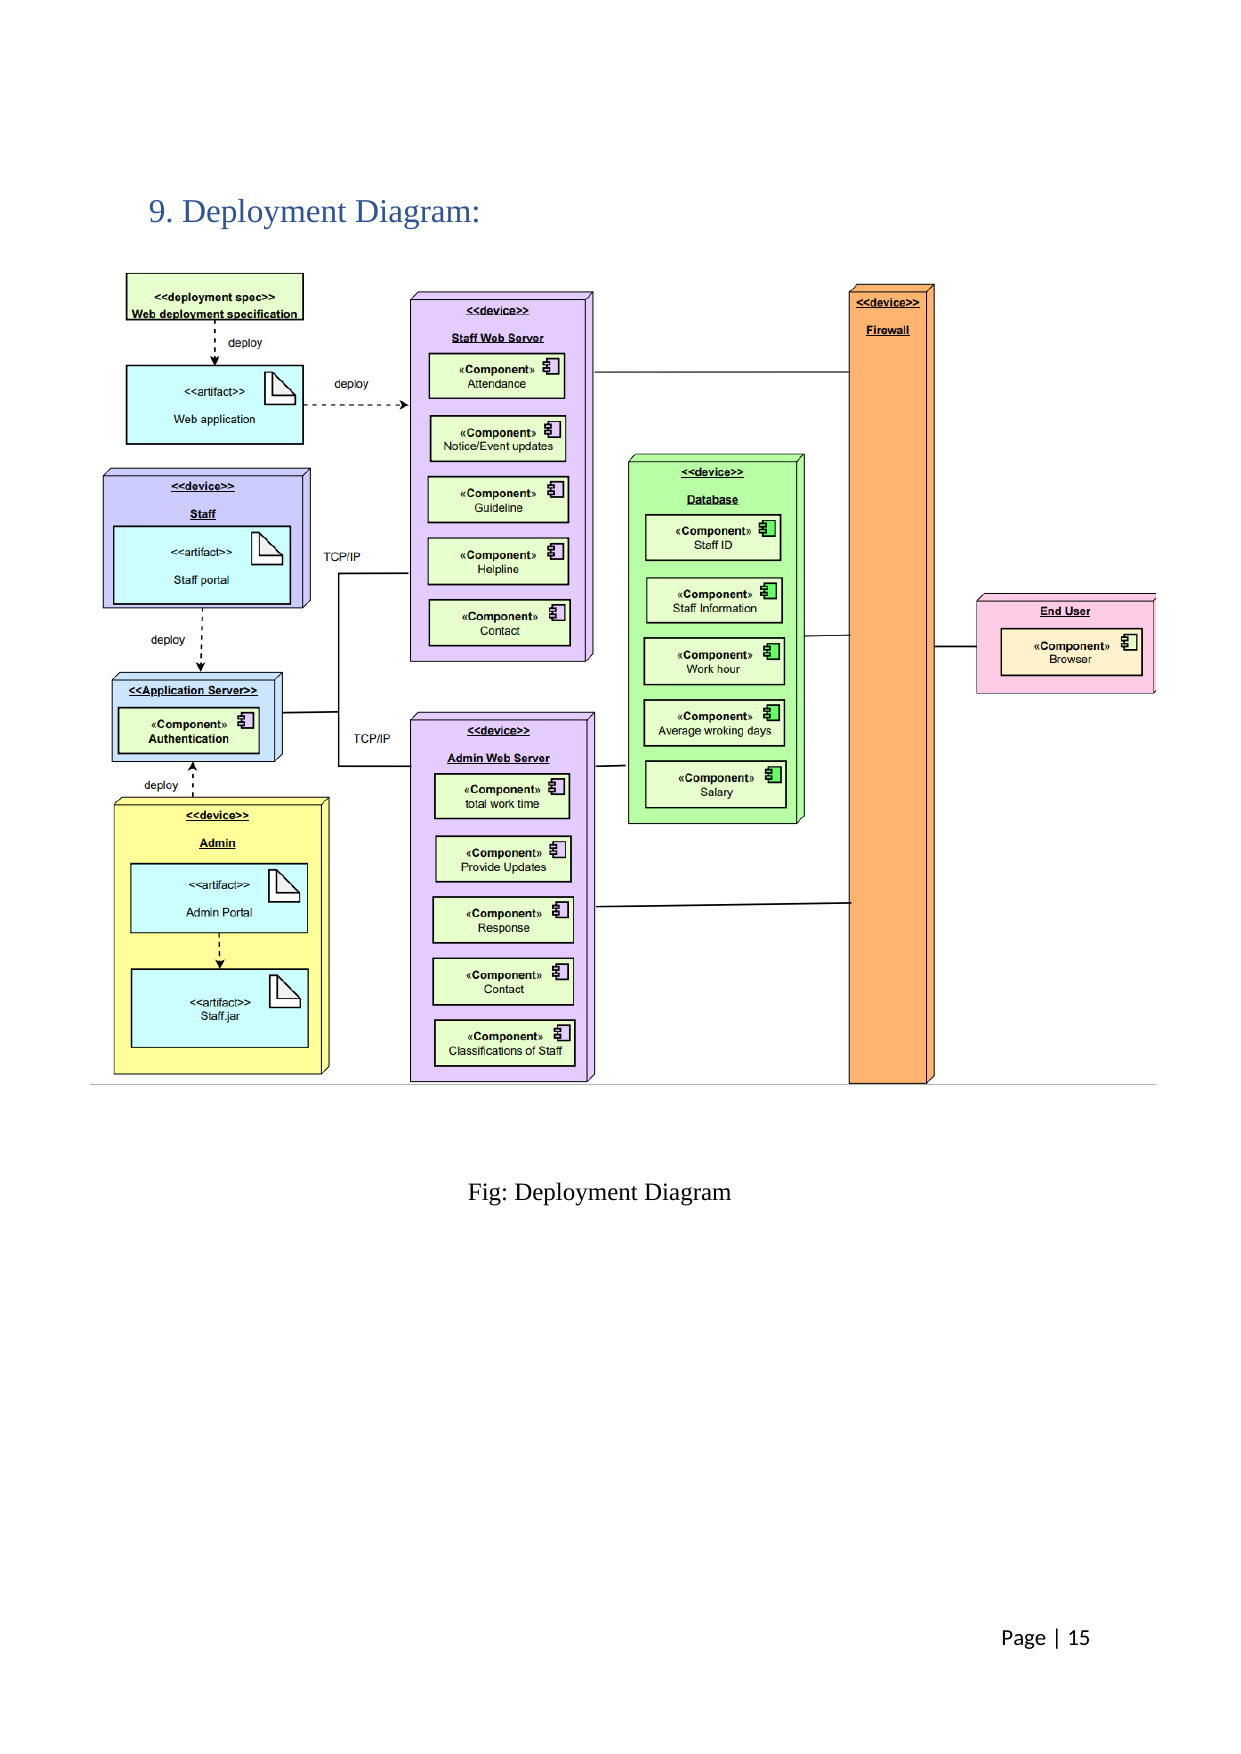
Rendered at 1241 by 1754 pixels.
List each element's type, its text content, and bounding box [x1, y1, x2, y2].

picture [90, 258, 1157, 1085]
text 9. Deployment Diagram: [148, 192, 1090, 230]
subtitle Fig: Deployment Diagram [150, 1177, 1049, 1206]
